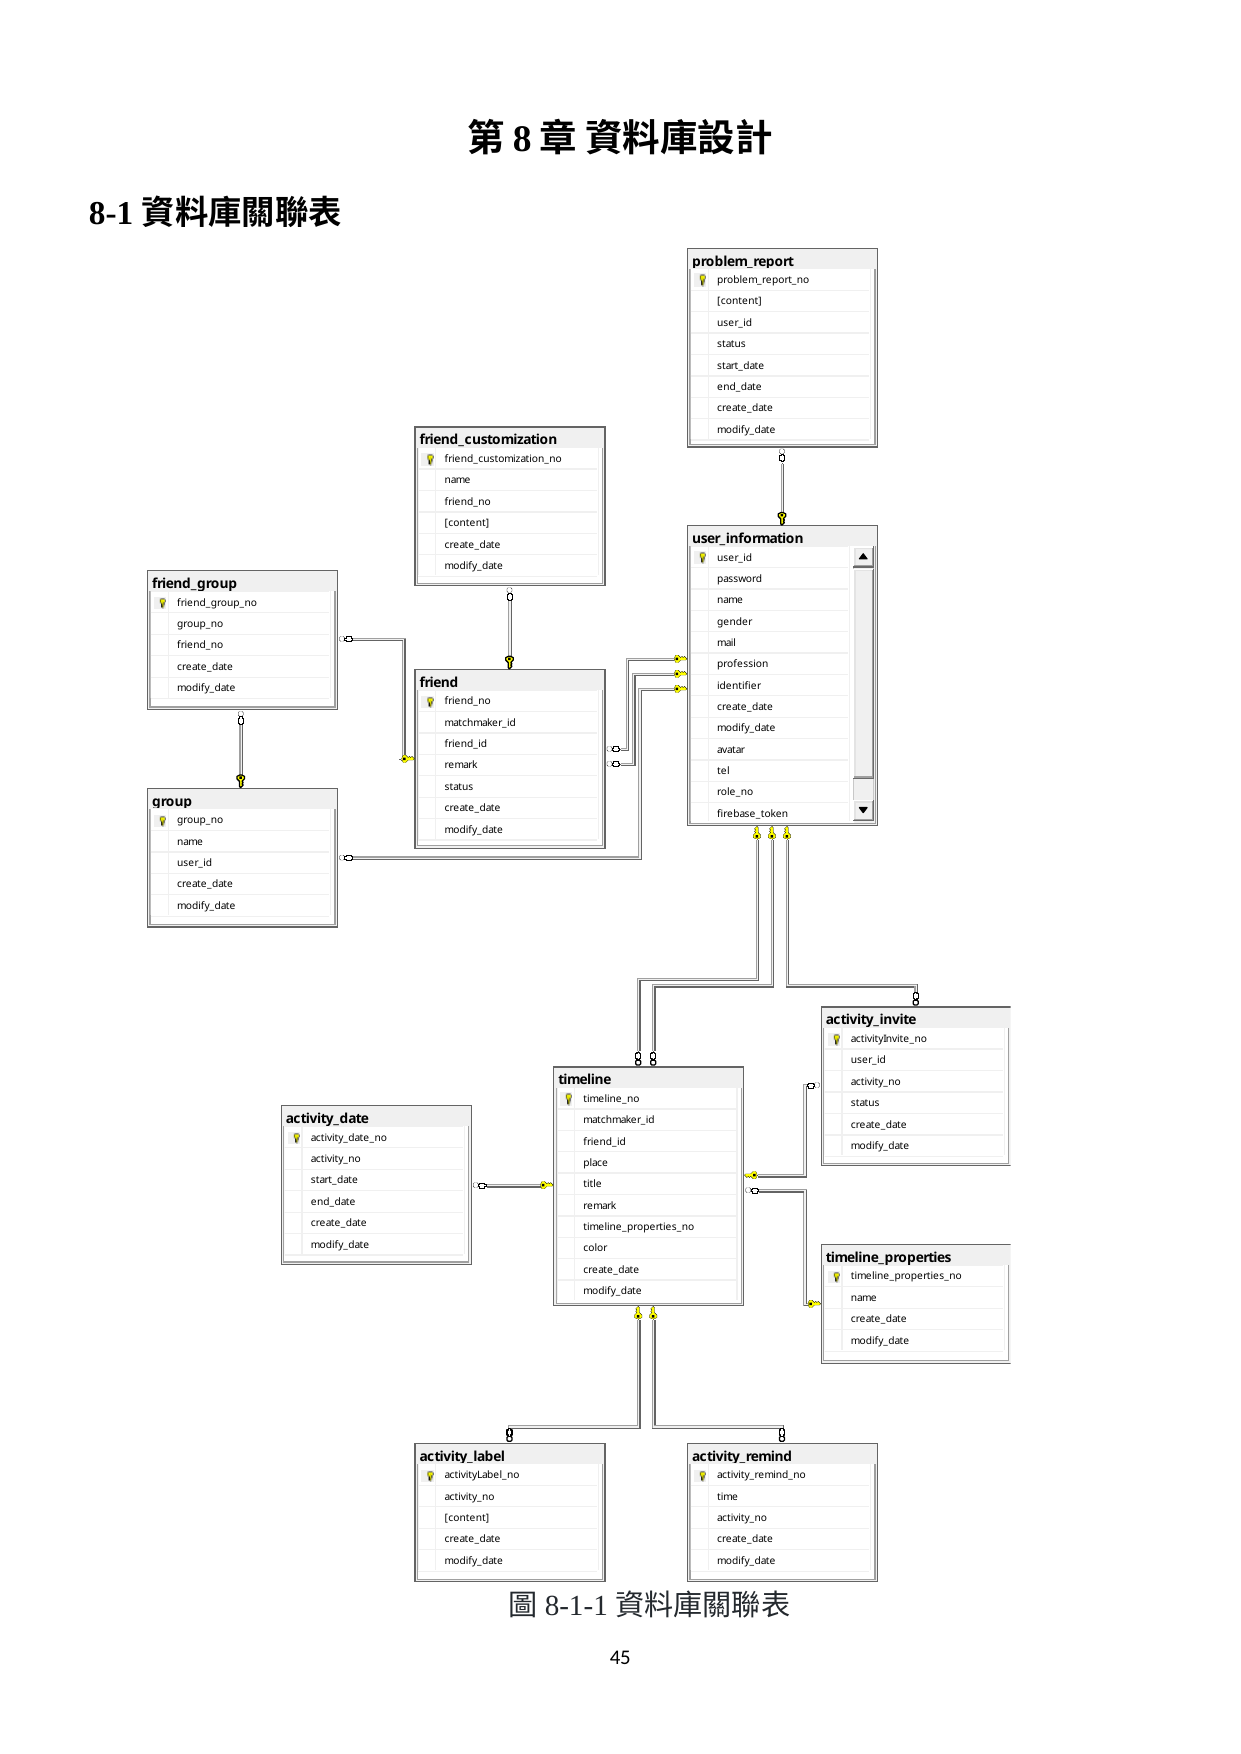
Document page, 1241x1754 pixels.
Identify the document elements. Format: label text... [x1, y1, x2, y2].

text 8-1 資料庫關聯表 [89, 173, 1152, 248]
text 第8章 資料庫設計 [89, 98, 1152, 173]
text 圖 8-1-1 資料庫關聯表 [89, 1581, 1152, 1624]
